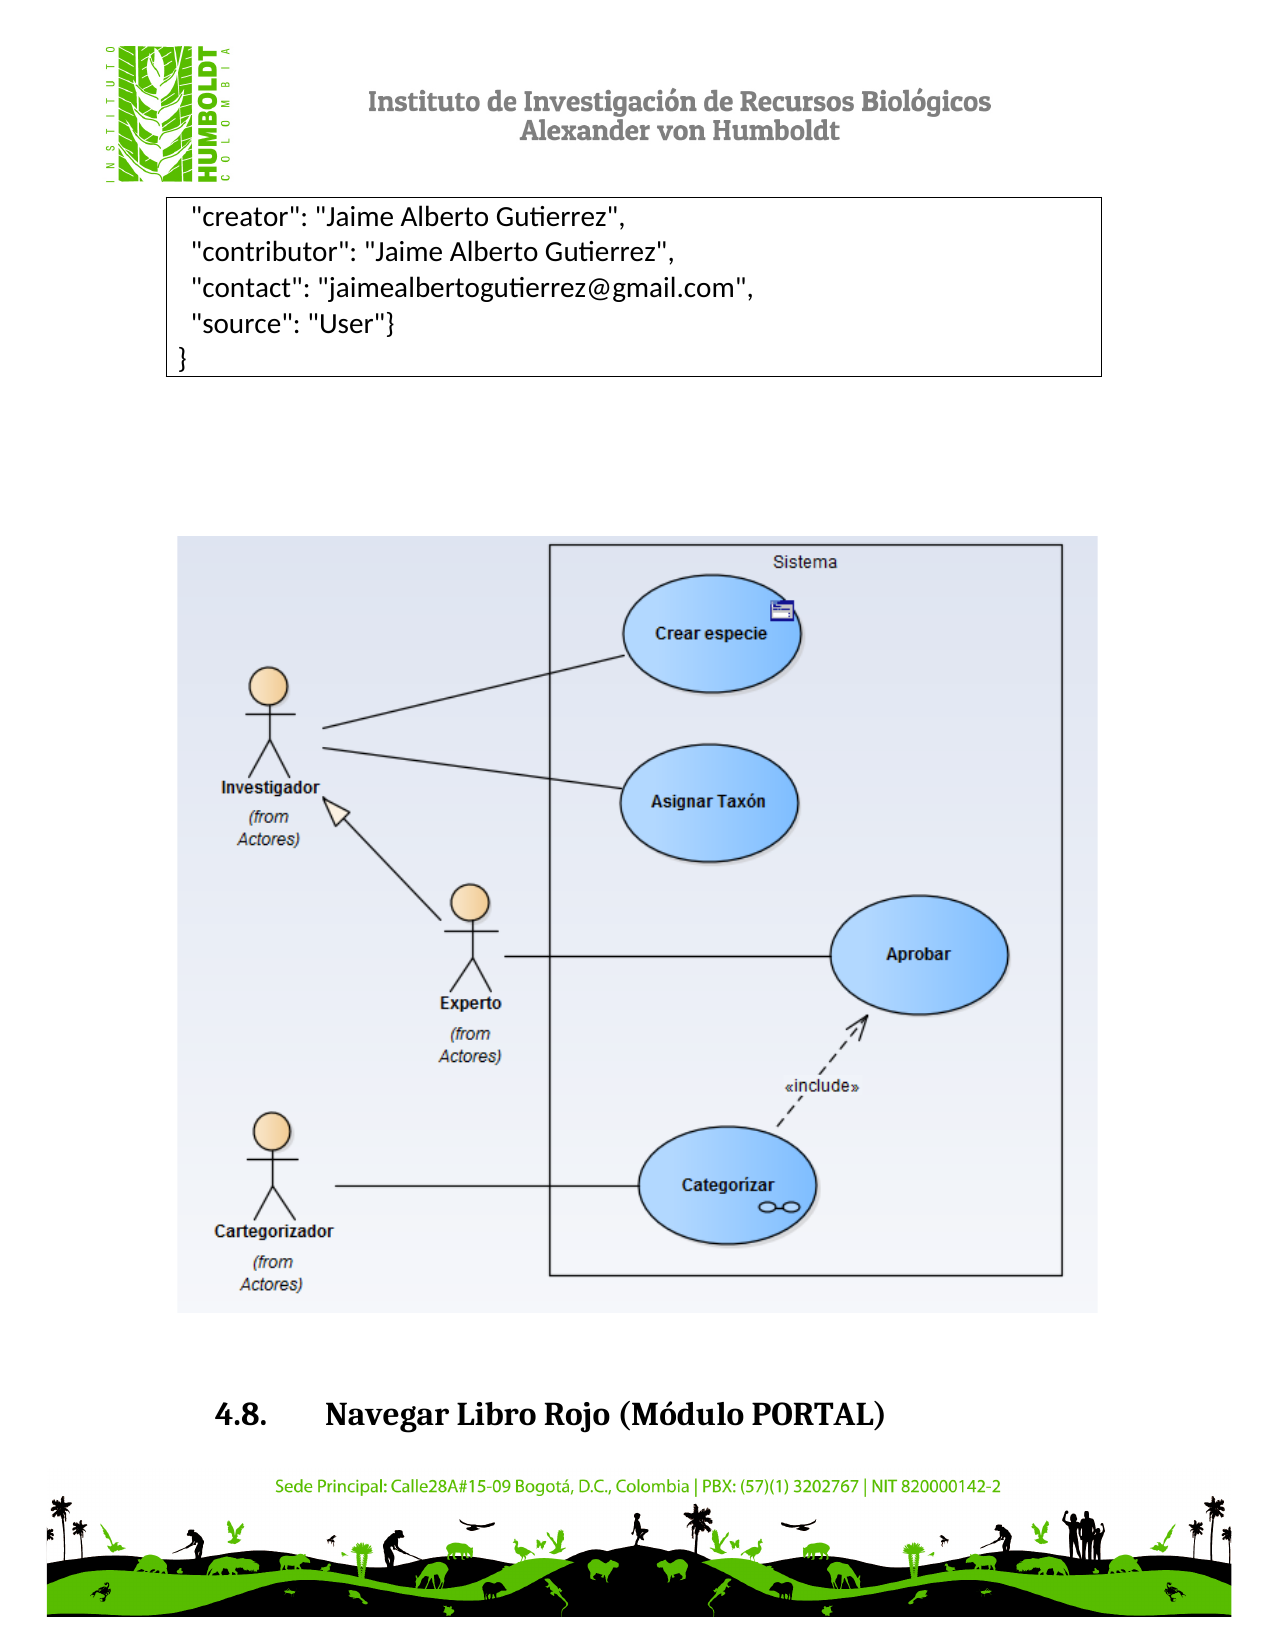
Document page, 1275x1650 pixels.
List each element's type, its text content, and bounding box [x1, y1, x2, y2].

picture [46, 1468, 1232, 1617]
picture [177, 536, 1098, 1313]
picture [60, 46, 1125, 197]
subtitle Navegar Libro Rojo (Módulo PORTAL) [215, 1395, 1098, 1433]
